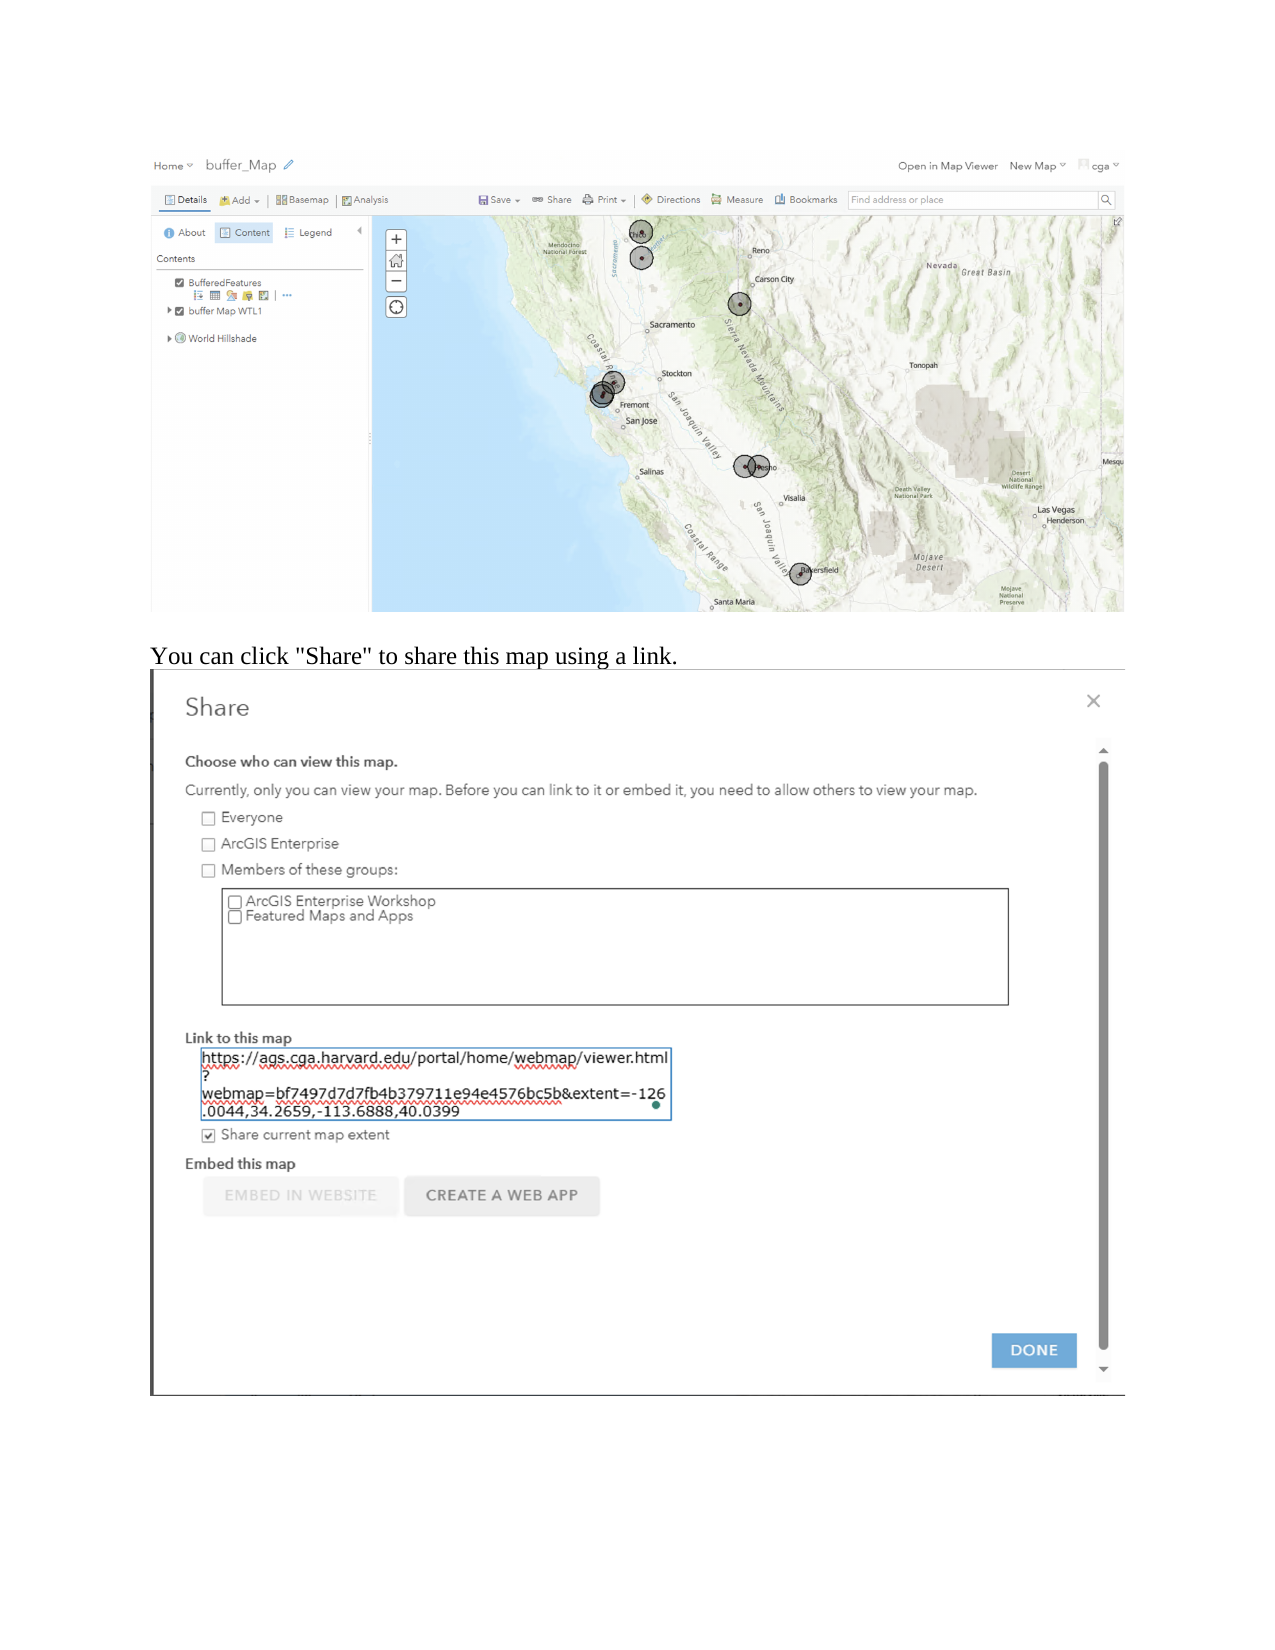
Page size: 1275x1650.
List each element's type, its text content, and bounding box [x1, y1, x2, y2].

text You can click "Share" to share this map using a link. [150, 641, 1125, 669]
picture [150, 669, 1125, 1396]
picture [150, 150, 1125, 612]
